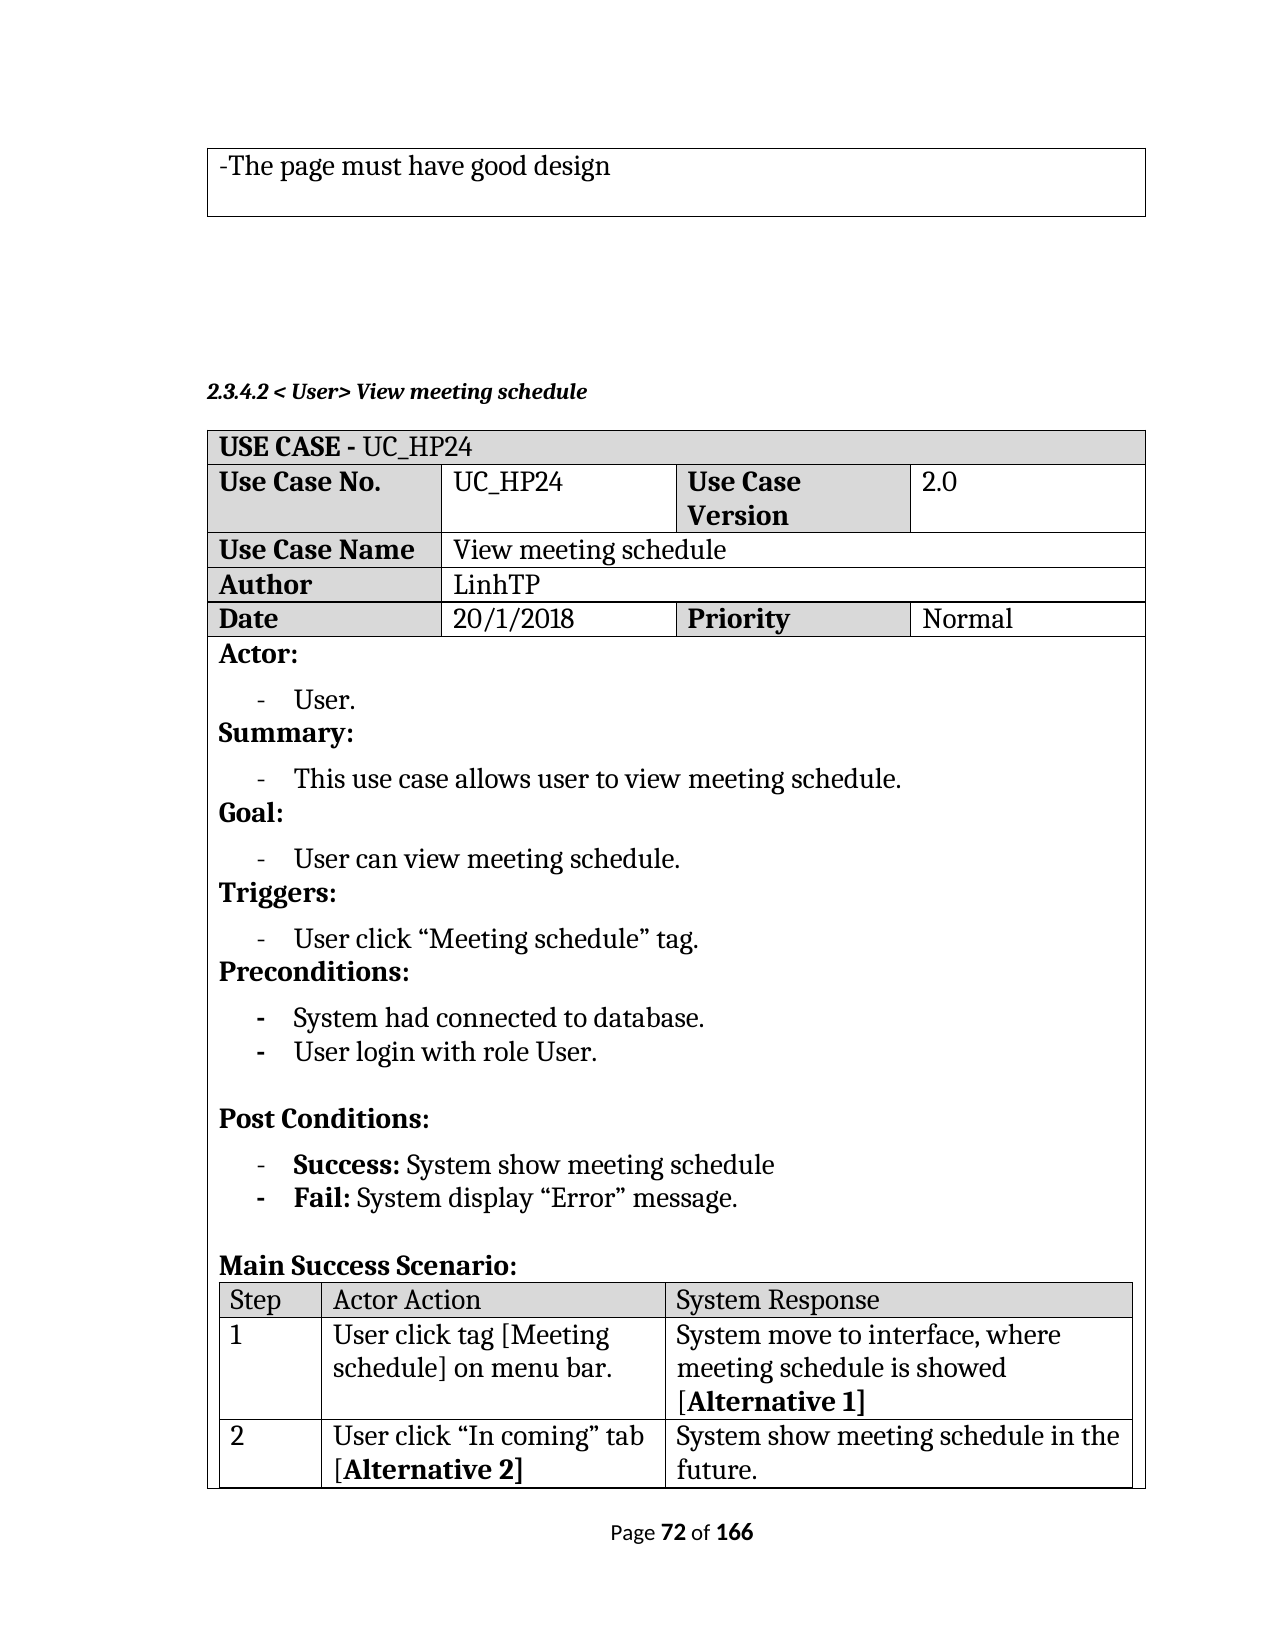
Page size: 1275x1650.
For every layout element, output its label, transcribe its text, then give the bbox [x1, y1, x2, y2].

table_cell Use Case Name [208, 533, 441, 567]
table_cell Priority [677, 603, 910, 636]
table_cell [208, 637, 1145, 1488]
table_cell Normal [911, 603, 1145, 636]
table_header USE CASE - UC_HP24 [208, 431, 1145, 464]
table_cell View meeting schedule [442, 533, 1145, 567]
table_cell Date [208, 603, 441, 636]
table_cell Author [208, 568, 441, 601]
table_cell Use Case Version [677, 465, 910, 532]
text 2.3.4.2 < User> View meeting schedule [207, 378, 1157, 405]
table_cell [208, 149, 1145, 216]
table_cell UC_HP24 [442, 465, 676, 532]
table_cell 20/1/2018 [442, 603, 676, 636]
table_cell Use Case No. [208, 465, 441, 532]
table_cell 2.0 [911, 465, 1145, 532]
table_cell LinhTP [442, 568, 1145, 601]
